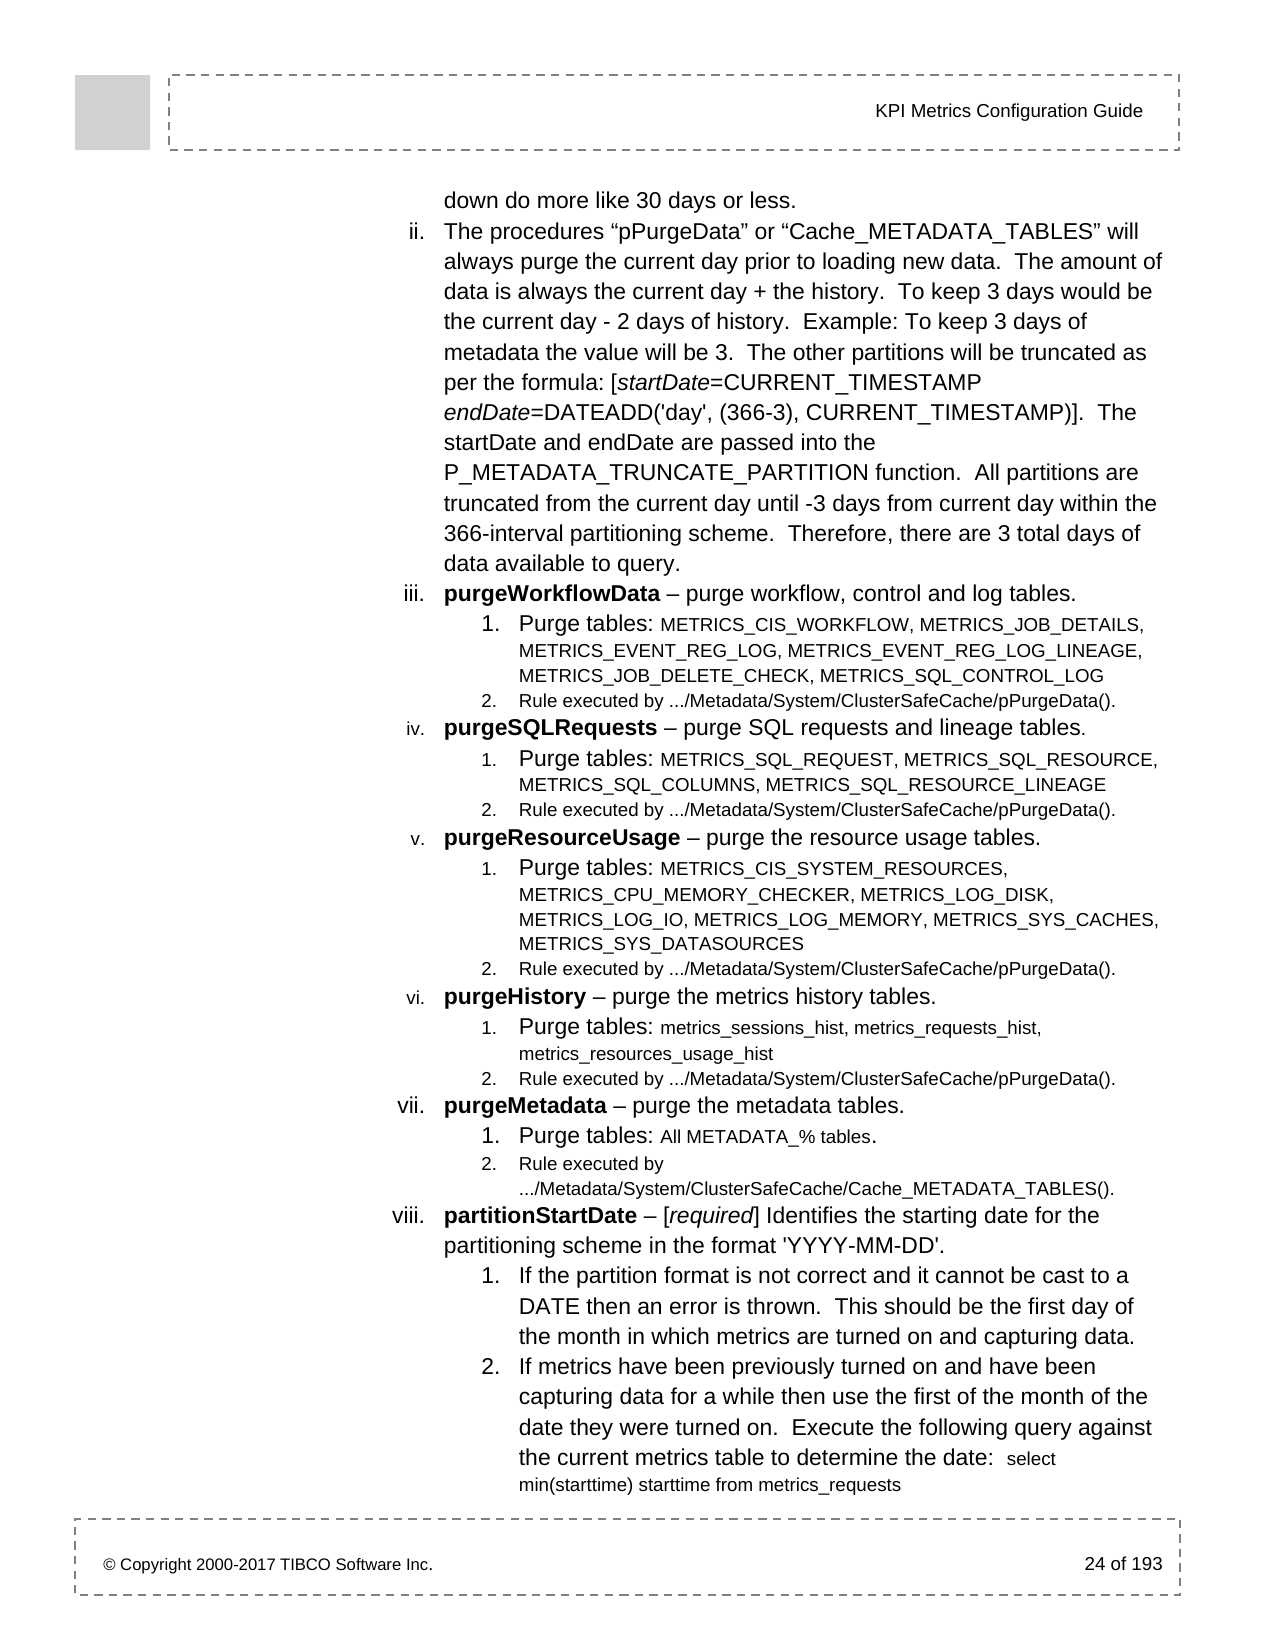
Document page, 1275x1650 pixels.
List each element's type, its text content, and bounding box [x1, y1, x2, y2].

list Rule executed by .../Metadata/System/ClusterSafeCache/Cache_METADATA_TABLES(). [481, 1152, 1162, 1199]
list Rule executed by .../Metadata/System/ClusterSafeCache/pPurgeData(). [481, 689, 1162, 711]
list Purge tables: METRICS_CIS_SYSTEM_RESOURCES, METRICS_CPU_MEMORY_CHECKER, METRICS_LOG_DISK, METRICS_LOG_IO, METRICS_LOG_MEMORY, METRICS_SYS_CACHES, METRICS_SYS_DATASOURCES [481, 854, 1162, 955]
list Purge tables: All METADATA_% tables. [481, 1122, 1162, 1149]
list purgeSQLRequests – purge SQL requests and lineage tables. [425, 714, 1162, 741]
list Purge tables: metrics_sessions_hist, metrics_requests_hist, metrics_resources_usage_hist [481, 1013, 1162, 1064]
list If metrics have been previously turned on and have been capturing data for a while then use the first of the month of the date they were turned on. Execute the following query against the current metrics table to determine the date: select min(starttime) starttime from metrics_requests [481, 1353, 1162, 1495]
list purgeHistory – purge the metrics history tables. [425, 983, 1162, 1009]
list partitionStartDate – [required] Identifies the starting date for the partitioning scheme in the format 'YYYY-MM-DD'. [425, 1202, 1162, 1259]
list purgeMetadata – purge the metadata tables. [425, 1092, 1162, 1118]
list Purge tables: METRICS_SQL_REQUEST, METRICS_SQL_RESOURCE, METRICS_SQL_COLUMNS, METRICS_SQL_RESOURCE_LINEAGE [481, 744, 1162, 796]
list purgeResourceUsage – purge the resource usage tables. [425, 824, 1162, 850]
list Rule executed by .../Metadata/System/ClusterSafeCache/pPurgeData(). [481, 958, 1162, 979]
list Rule executed by .../Metadata/System/ClusterSafeCache/pPurgeData(). [481, 1067, 1162, 1089]
list Purge tables: METRICS_CIS_WORKFLOW, METRICS_JOB_DETAILS, METRICS_EVENT_REG_LOG, METRICS_EVENT_REG_LOG_LINEAGE, METRICS_JOB_DELETE_CHECK, METRICS_SQL_CONTROL_LOG [481, 610, 1162, 686]
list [425, 187, 1162, 214]
list If the partition format is not correct and it cannot be cast to a DATE then an error is thrown. This should be the first day of the month in which metrics are turned on and capturing data. [481, 1262, 1162, 1349]
list The procedures “pPurgeData” or “Cache_METADATA_TABLES” will always purge the current day prior to loading new data. The amount of data is always the current day + the history. To keep 3 days would be the current day - 2 days of history. Example: To keep 3 days of metadata the value will be 3. The other partitions will be truncated as per the formula: [startDate=CURRENT_TIMESTAMP endDate=DATEADD('day', (366-3), CURRENT_TIMESTAMP)]. The startDate and endDate are passed into the P_METADATA_TRUNCATE_PARTITION function. All partitions are truncated from the current day until -3 days from current day within the 366-interval partitioning scheme. Therefore, there are 3 total days of data available to query. [425, 218, 1162, 576]
list purgeWorkflowData – purge workflow, control and log tables. [425, 580, 1162, 607]
list Rule executed by .../Metadata/System/ClusterSafeCache/pPurgeData(). [481, 799, 1162, 821]
